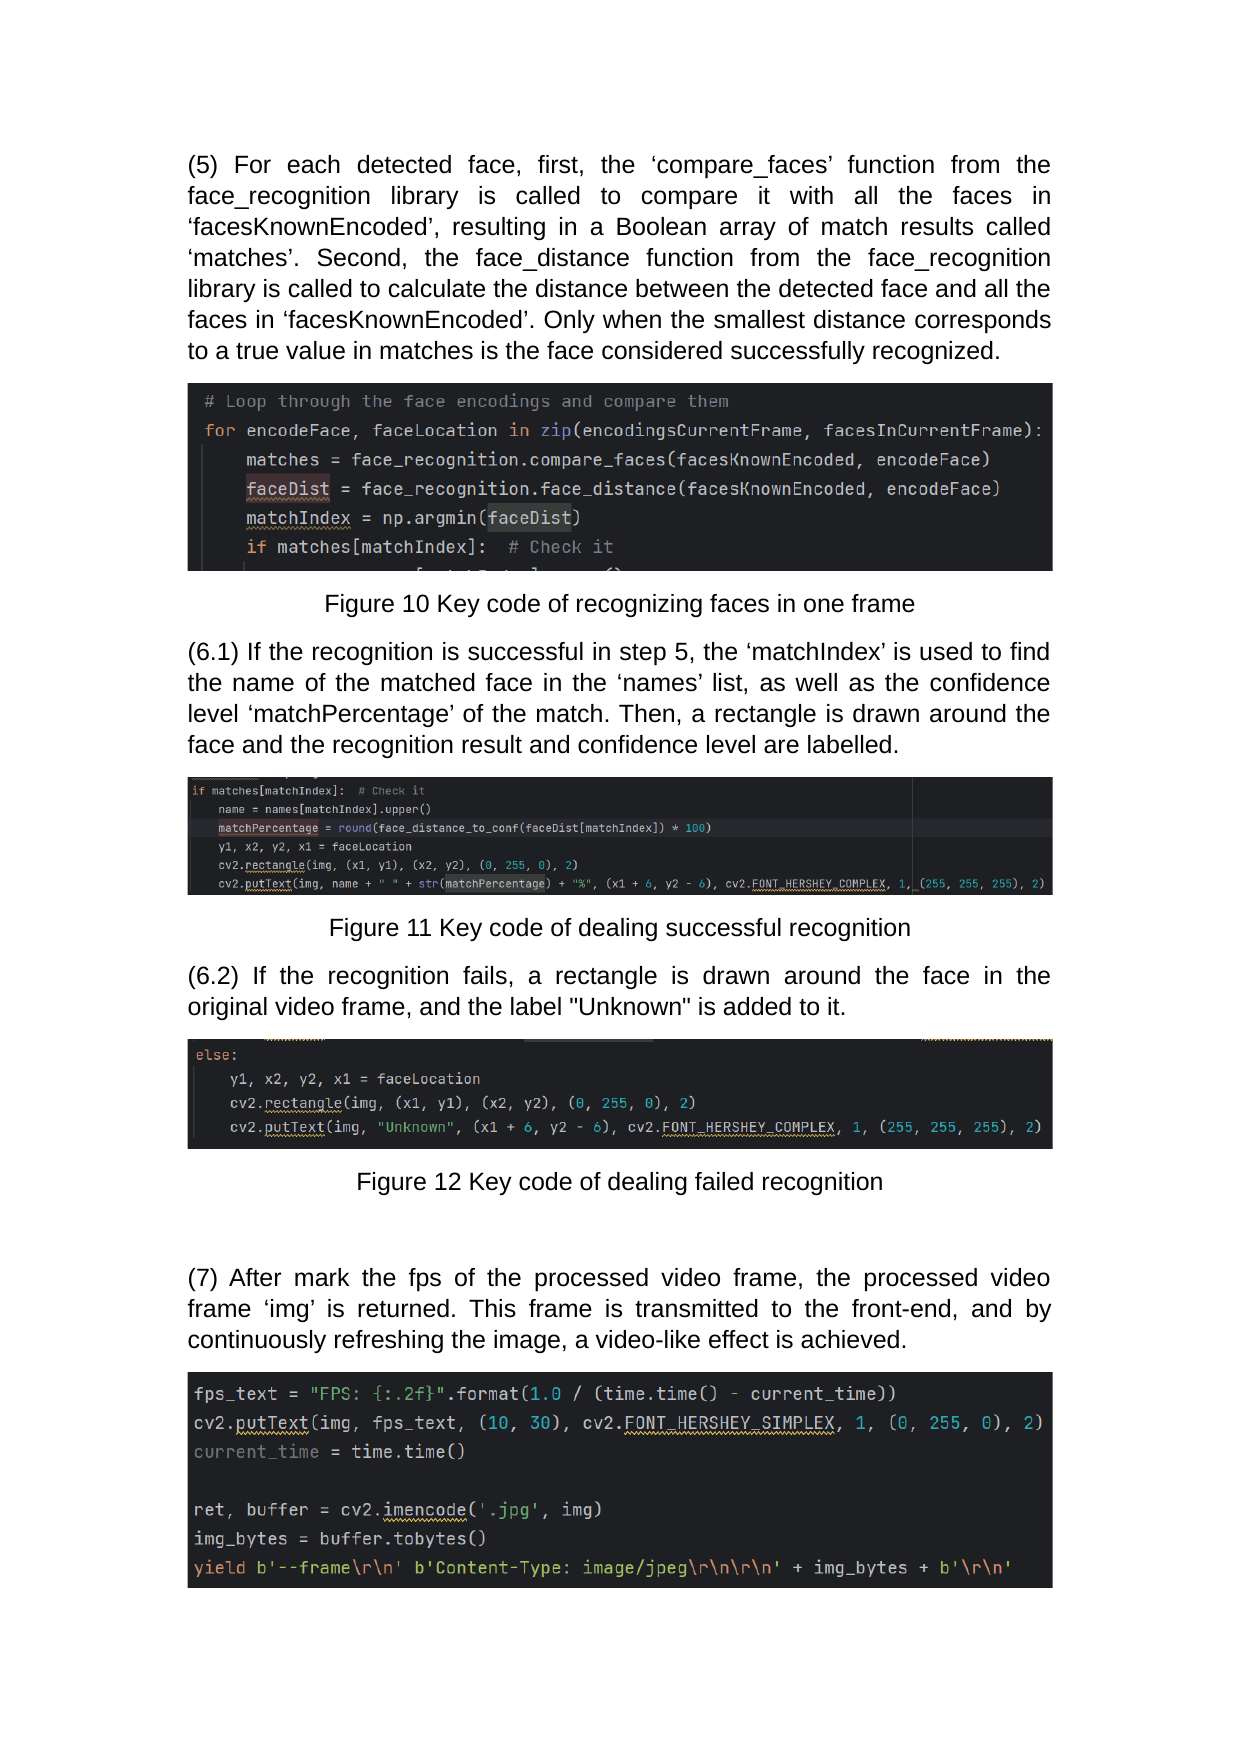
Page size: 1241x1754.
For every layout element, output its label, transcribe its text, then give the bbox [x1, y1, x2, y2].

text (6.1) If the recognition is successful in step 5, the ‘matchIndex’ is used to find the name of the matched face in the ‘names’ list, as well as the confidence level ‘matchPercentage’ of the match. Then, a rectangle is drawn around the face and the recognition result and confidence level are labelled. [187, 637, 1053, 759]
picture [187, 1039, 1053, 1149]
text Figure 12 Key code of dealing failed recognition [187, 1167, 1053, 1196]
text (5) For each detected face, first, the ‘compare_faces’ function from the face_recognition library is called to compare it with all the faces in ‘facesKnownEncoded’, resulting in a Boolean array of match results called ‘matches’. Second, the face_distance function from the face_recognition library is called to calculate the distance between the detected face and all the faces in ‘facesKnownEncoded’. Only when the smallest distance corresponds to a true value in matches is the face considered successfully recognized. [187, 150, 1053, 365]
text Figure 10 Key code of recognizing faces in one frame [187, 589, 1053, 618]
text (6.2) If the recognition fails, a rectangle is drawn around the face in the original video frame, and the label "Unknown" is added to it. [187, 961, 1053, 1021]
text Figure 11 Key code of dealing successful recognition [187, 913, 1053, 942]
picture [187, 1372, 1053, 1588]
picture [187, 383, 1053, 571]
text (7) After mark the fps of the processed video frame, the processed video frame ‘img’ is returned. This frame is transmitted to the front-end, and by continuously refreshing the image, a video-like effect is achieved. [187, 1263, 1053, 1353]
picture [187, 777, 1053, 895]
